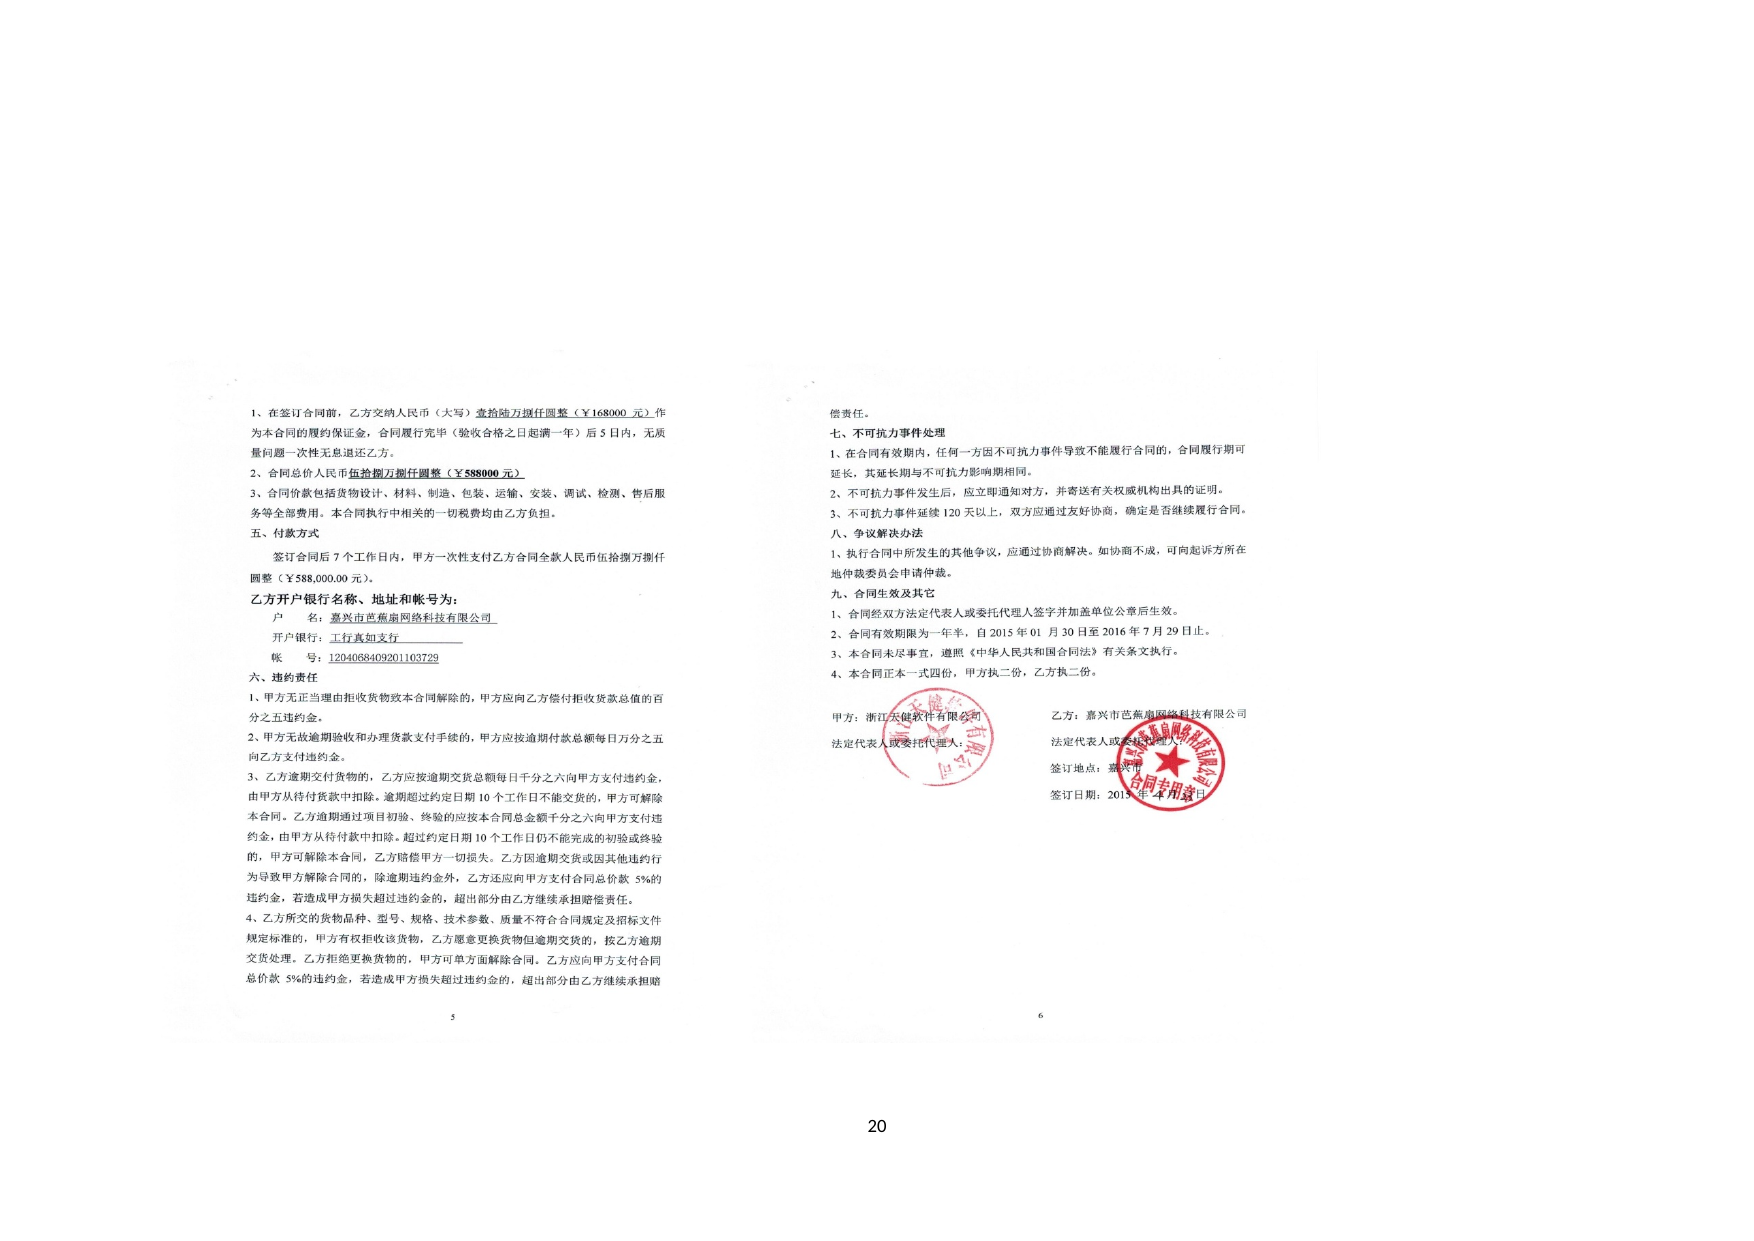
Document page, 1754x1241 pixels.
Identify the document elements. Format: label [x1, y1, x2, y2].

picture [150, 197, 1325, 1043]
